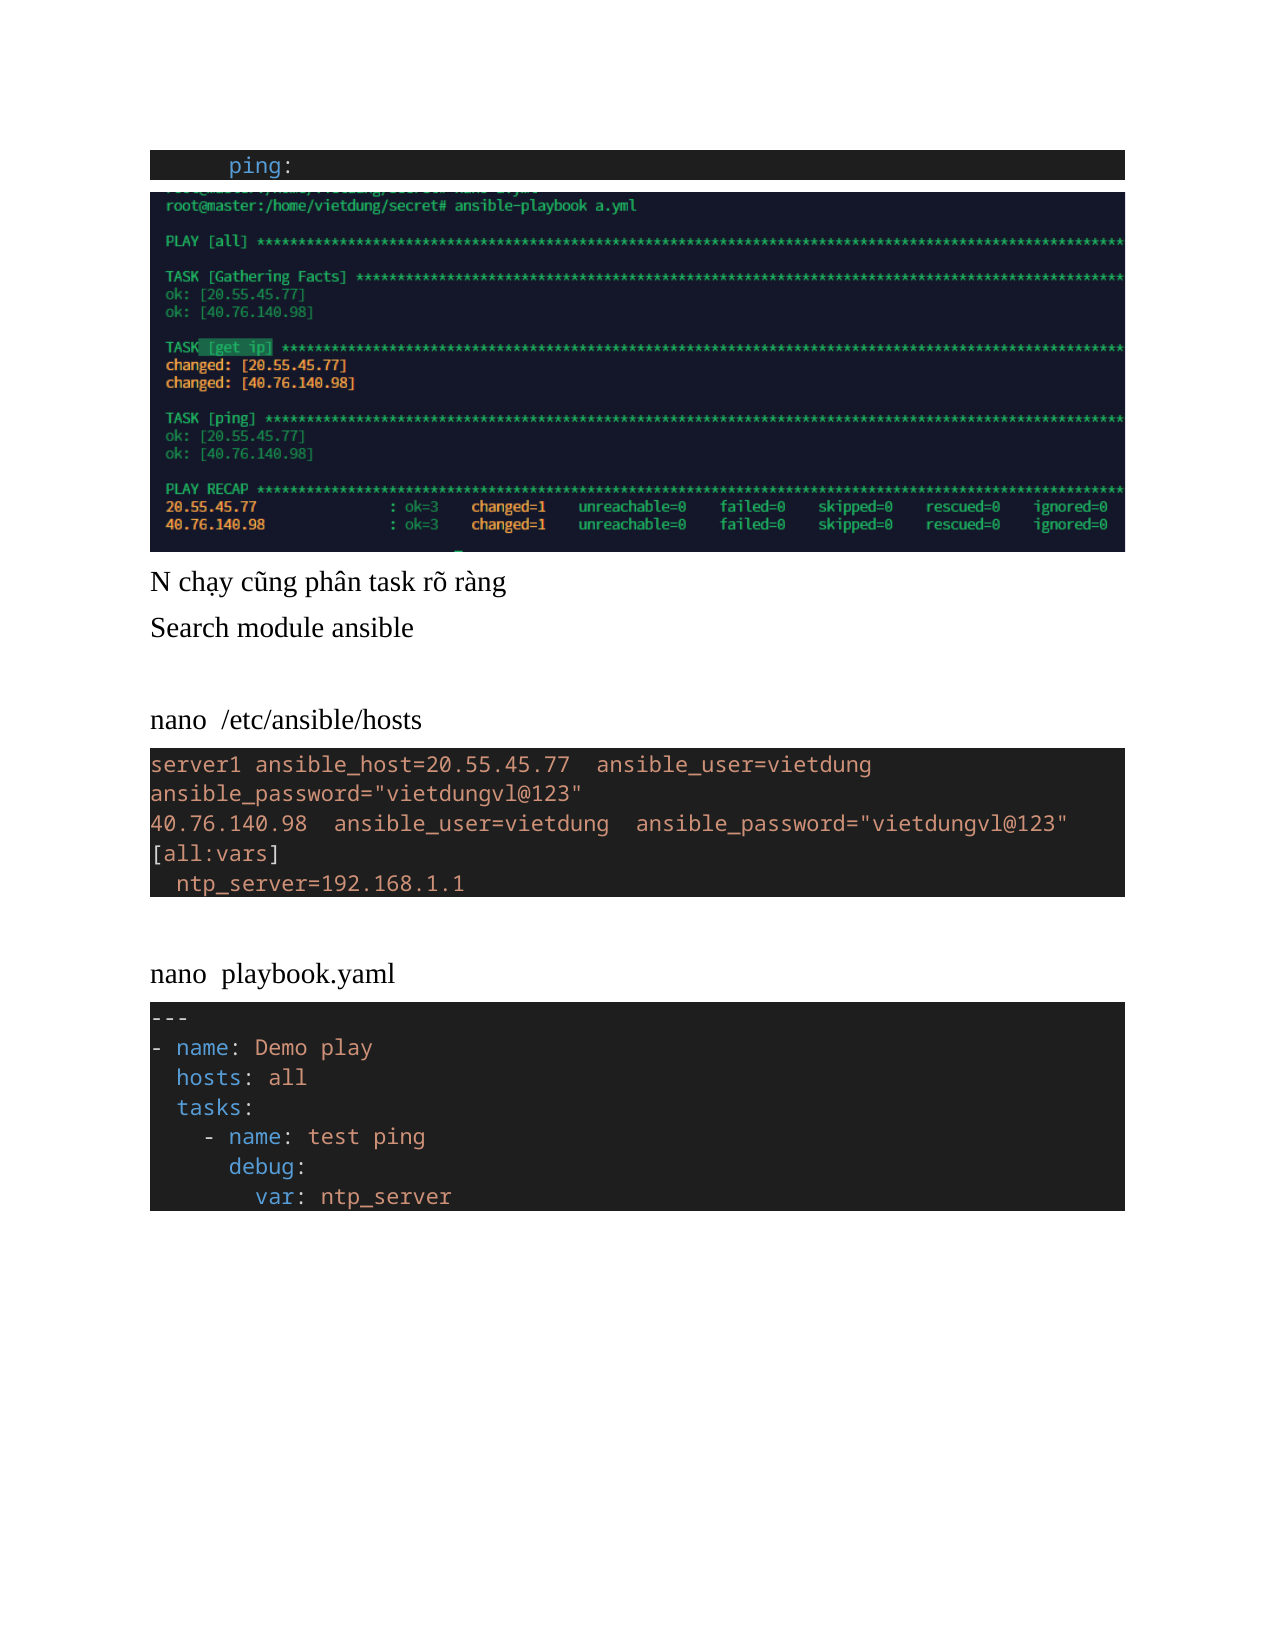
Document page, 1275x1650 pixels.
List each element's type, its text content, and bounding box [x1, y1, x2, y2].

text [all:vars] [150, 838, 1125, 868]
picture [150, 192, 1125, 552]
text debug: [150, 1151, 1125, 1181]
text server1 ansible_host=20.55.45.77 ansible_user=vietdung ansible_password="vietdungvl@123" [150, 748, 1125, 808]
text ntp_server=192.168.1.1 [150, 868, 1125, 897]
text nano /etc/ansible/hosts [150, 702, 1125, 736]
text 40.76.140.98 ansible_user=vietdung ansible_password="vietdungvl@123" [150, 808, 1125, 838]
text - name: Demo play [150, 1032, 1125, 1062]
text - name: test ping [150, 1121, 1125, 1151]
text var: ntp_server [150, 1181, 1125, 1211]
text --- [150, 1002, 1125, 1032]
text Search module ansible [150, 610, 1125, 644]
text ping: [150, 150, 1125, 180]
text N chạy cũng phân task rõ ràng [150, 564, 1125, 598]
text tasks: [150, 1091, 1125, 1121]
text nano playbook.yaml [150, 956, 1125, 989]
text hosts: all [150, 1062, 1125, 1091]
